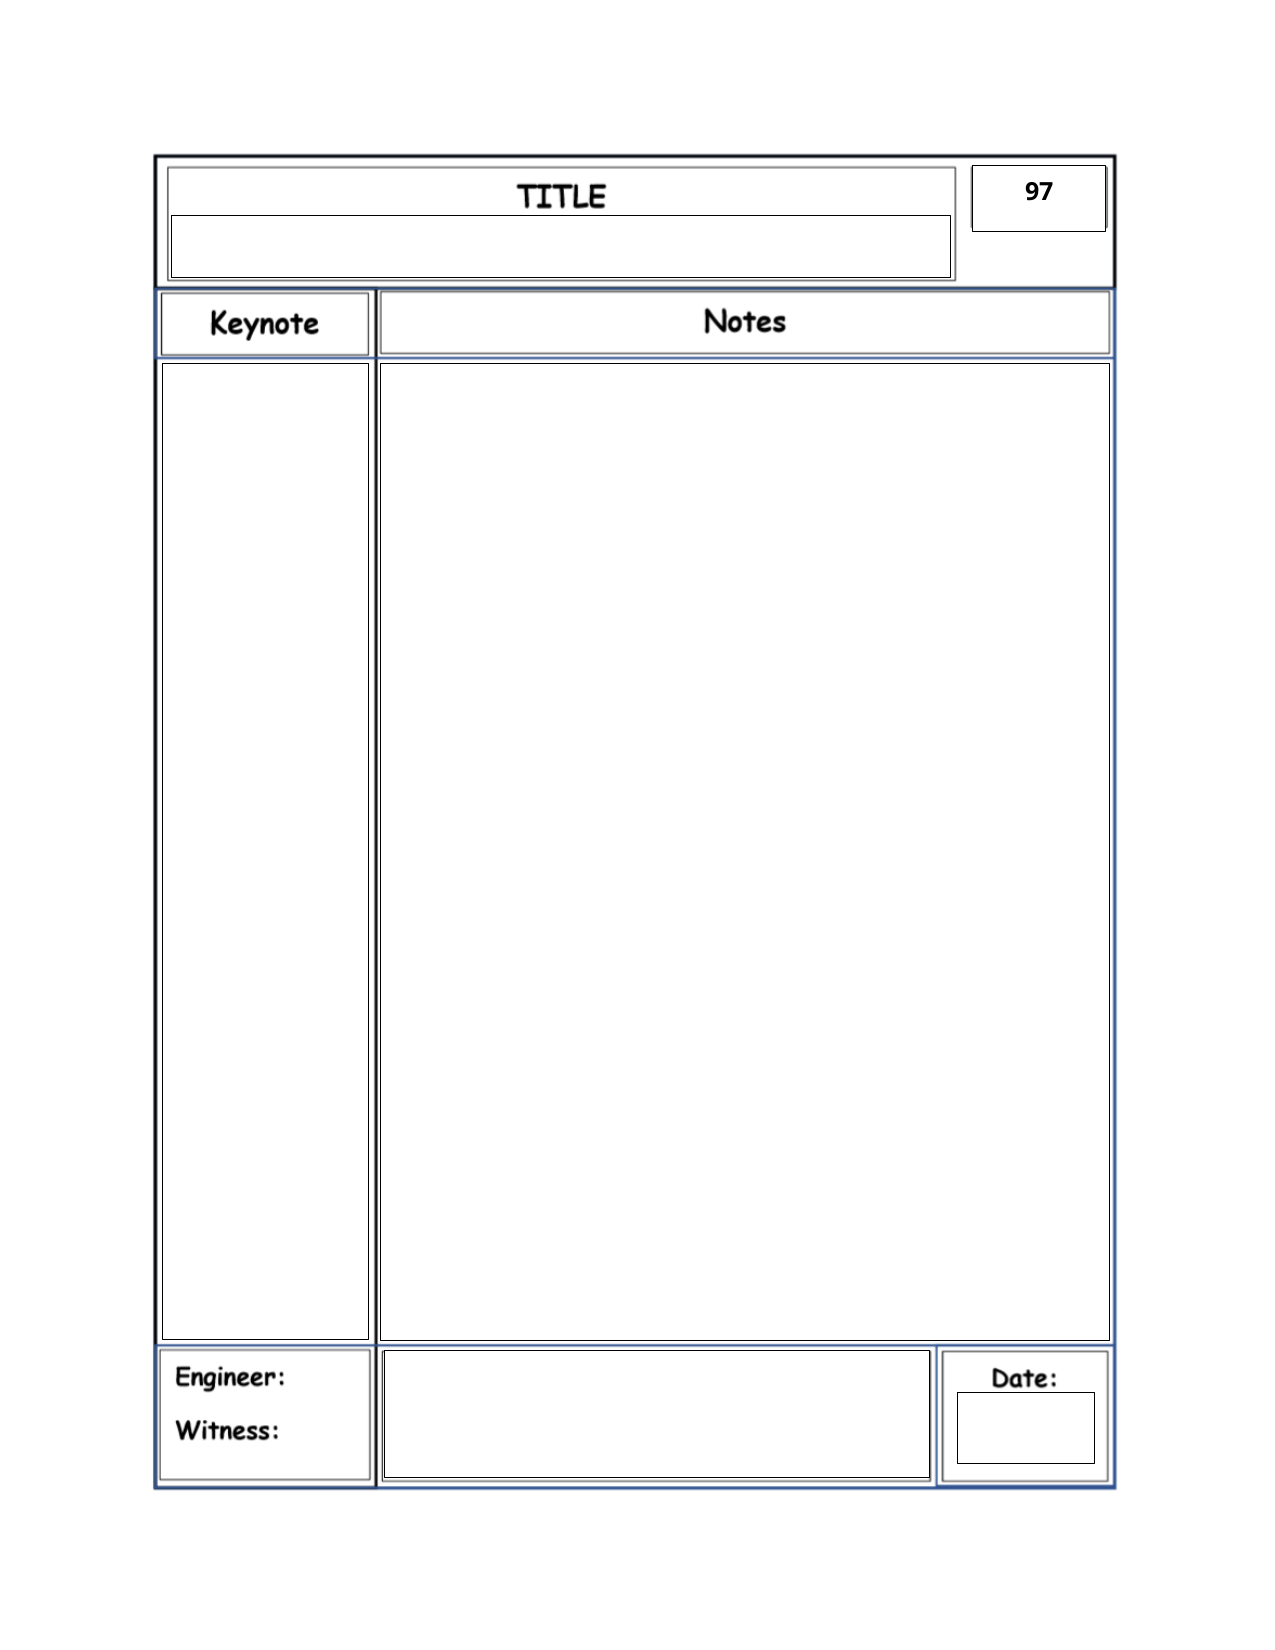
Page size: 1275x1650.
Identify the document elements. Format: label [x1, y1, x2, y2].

picture [150, 150, 1133, 1501]
